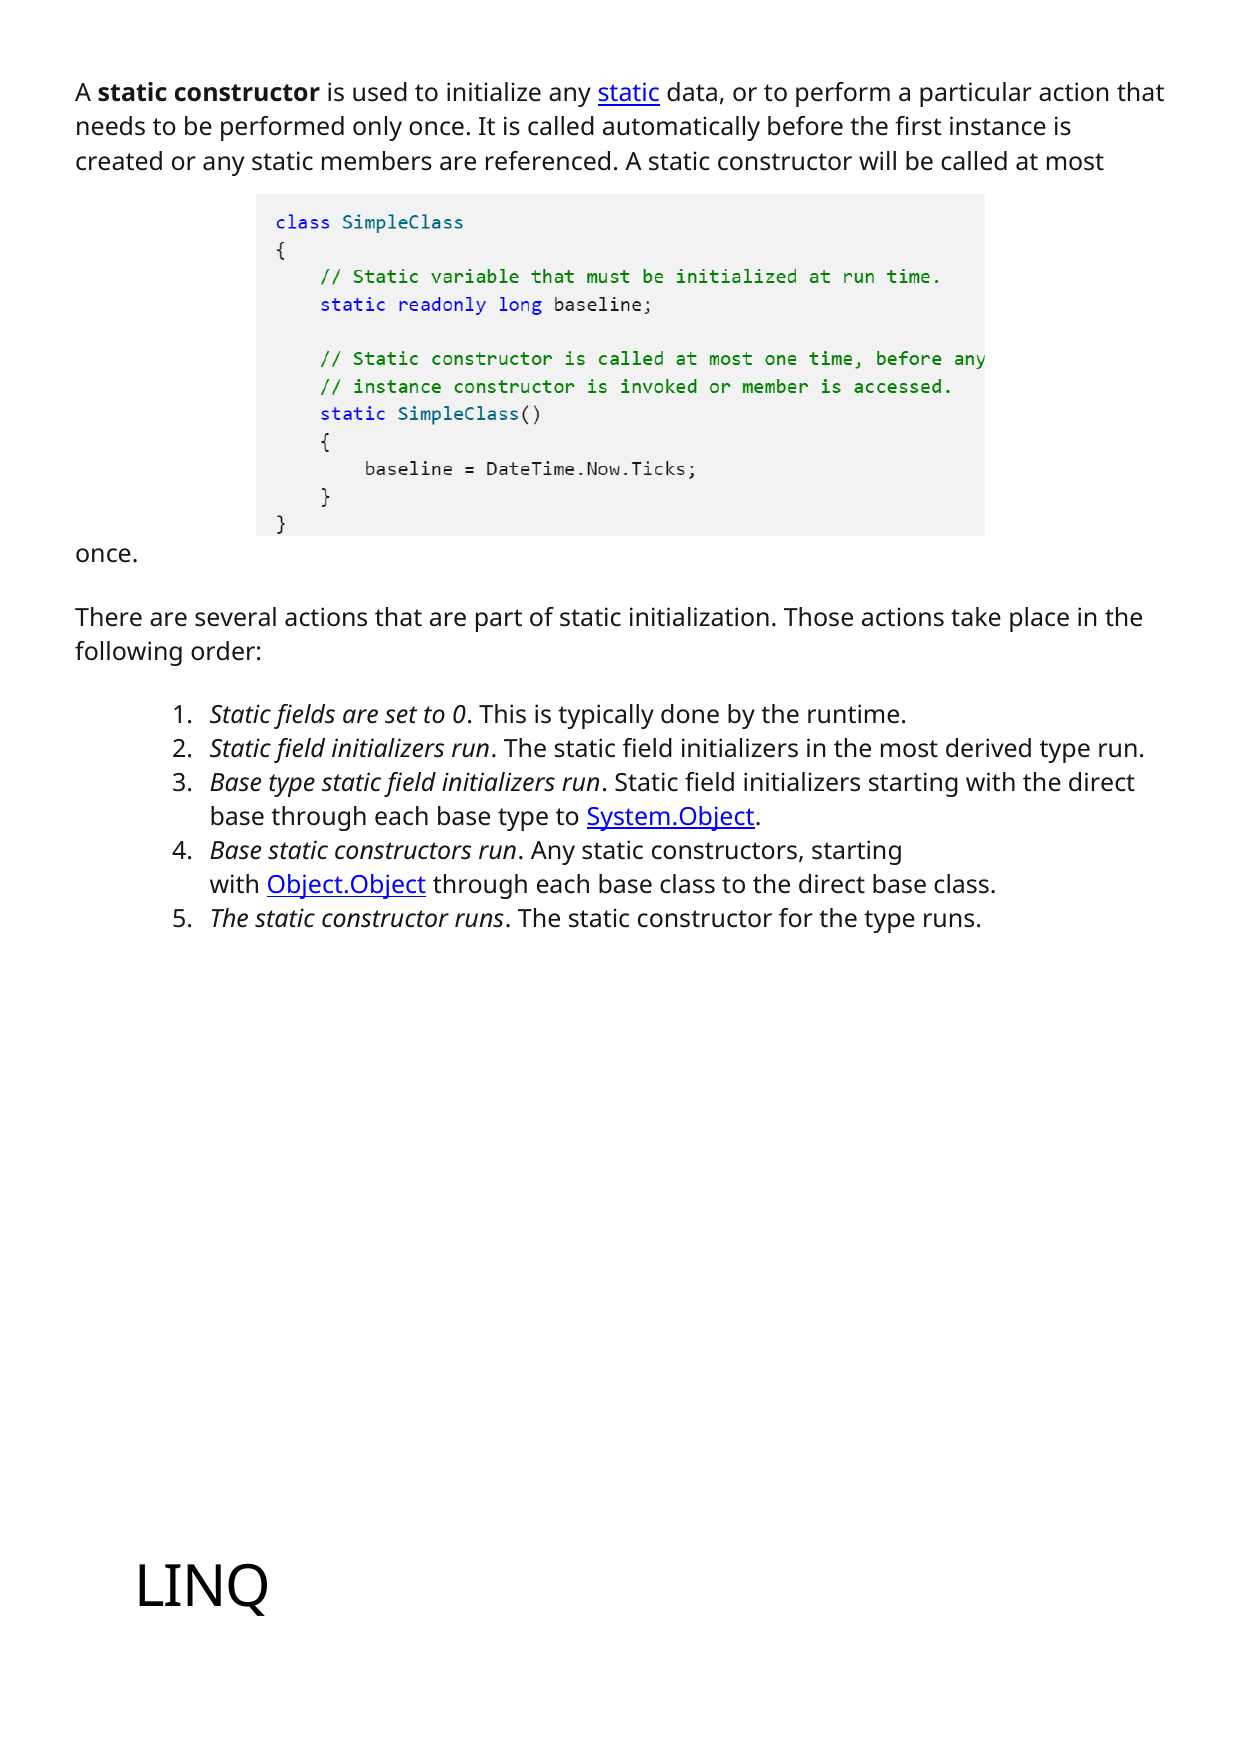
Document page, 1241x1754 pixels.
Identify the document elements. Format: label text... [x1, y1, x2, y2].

list Static fields are set to 0. This is typically done by the runtime. [172, 696, 1165, 731]
list Static field initializers run. The static field initializers in the most derived type run. [172, 731, 1165, 764]
text There are several actions that are part of static initialization. Those actions take place in the following order: [75, 599, 1165, 667]
picture [255, 194, 985, 536]
list Base static constructors run. Any static constructors, starting with Object.Object through each base class to the direct base class. [172, 833, 1165, 901]
title LINQ [75, 1544, 1165, 1623]
list Base type static field initializers run. Static field initializers starting with the direct base through each base type to System.Object. [172, 764, 1165, 833]
list The static constructor runs. The static constructor for the type runs. [172, 901, 1165, 935]
